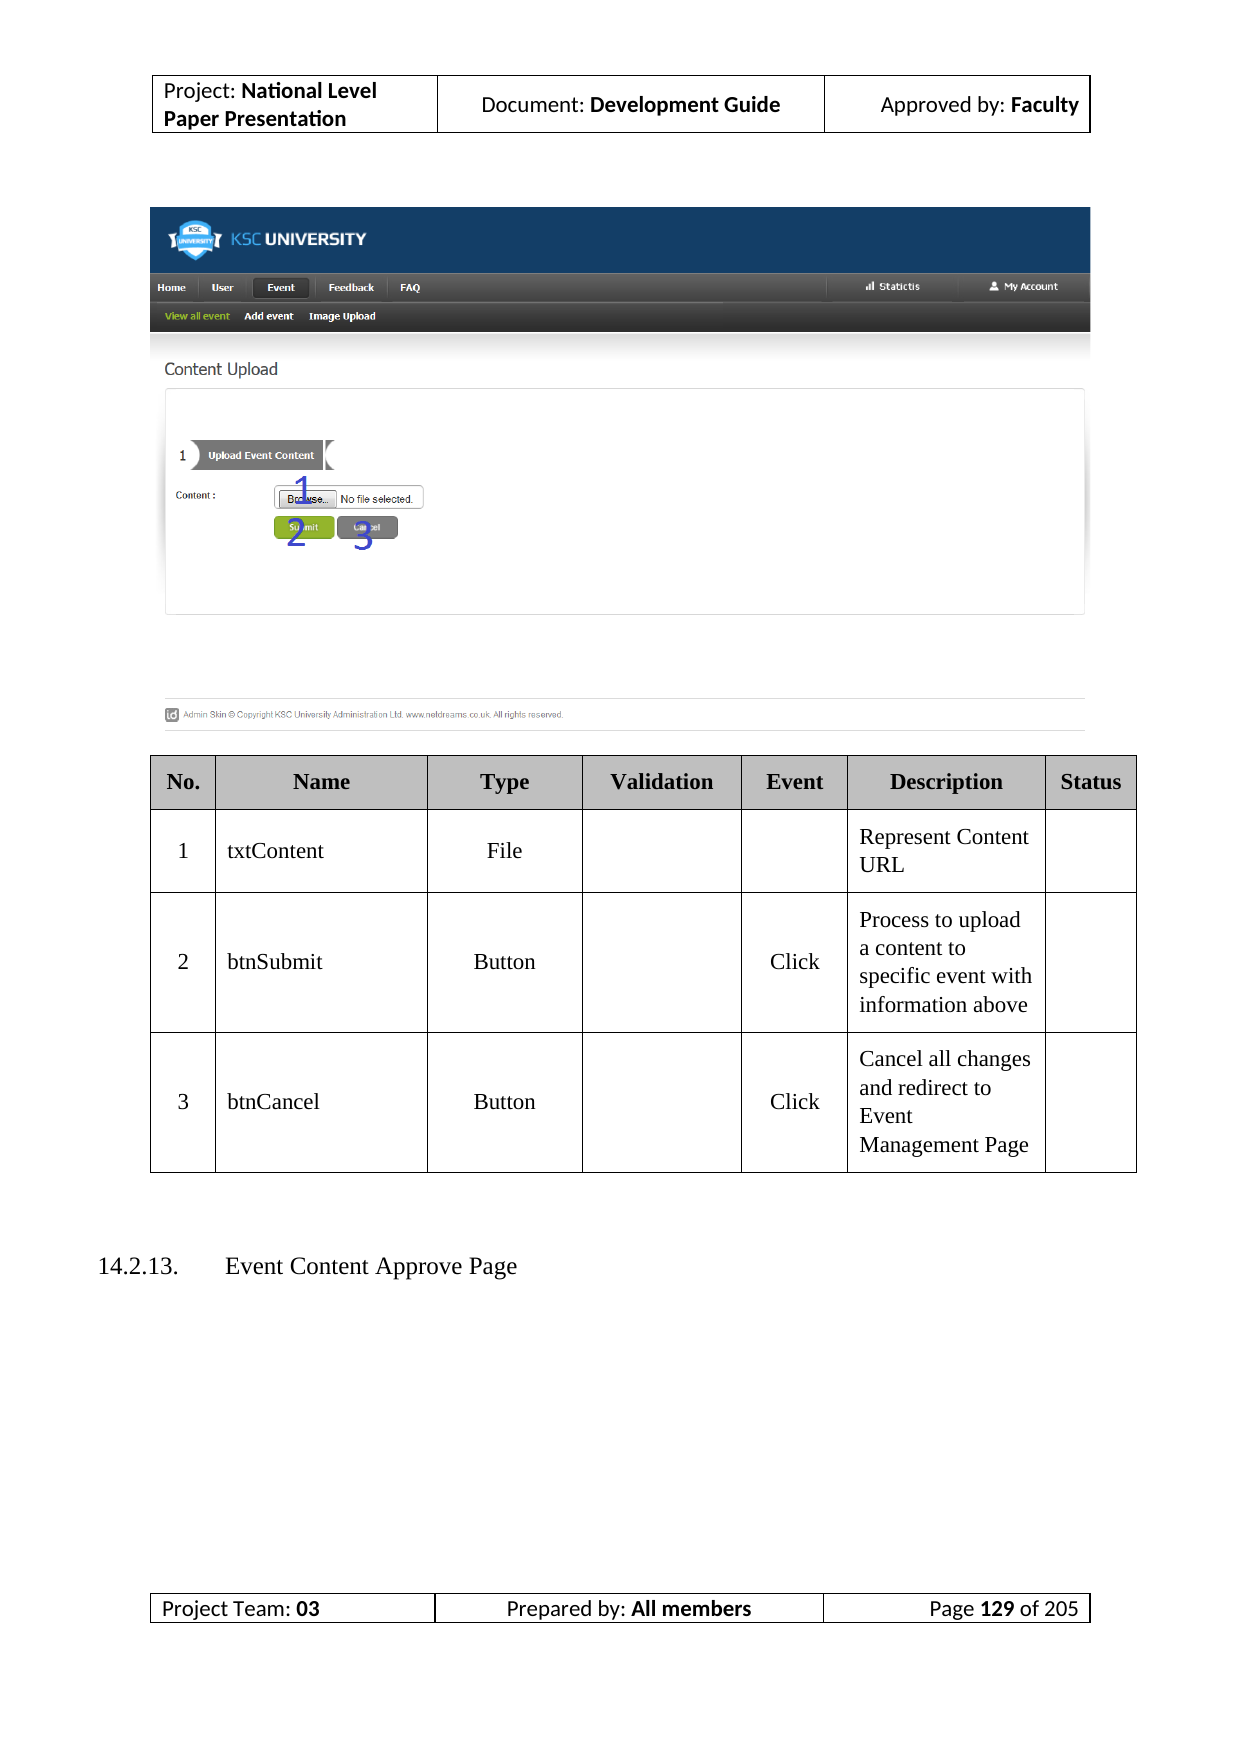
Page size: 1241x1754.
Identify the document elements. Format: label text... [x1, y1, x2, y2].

picture [150, 207, 1091, 738]
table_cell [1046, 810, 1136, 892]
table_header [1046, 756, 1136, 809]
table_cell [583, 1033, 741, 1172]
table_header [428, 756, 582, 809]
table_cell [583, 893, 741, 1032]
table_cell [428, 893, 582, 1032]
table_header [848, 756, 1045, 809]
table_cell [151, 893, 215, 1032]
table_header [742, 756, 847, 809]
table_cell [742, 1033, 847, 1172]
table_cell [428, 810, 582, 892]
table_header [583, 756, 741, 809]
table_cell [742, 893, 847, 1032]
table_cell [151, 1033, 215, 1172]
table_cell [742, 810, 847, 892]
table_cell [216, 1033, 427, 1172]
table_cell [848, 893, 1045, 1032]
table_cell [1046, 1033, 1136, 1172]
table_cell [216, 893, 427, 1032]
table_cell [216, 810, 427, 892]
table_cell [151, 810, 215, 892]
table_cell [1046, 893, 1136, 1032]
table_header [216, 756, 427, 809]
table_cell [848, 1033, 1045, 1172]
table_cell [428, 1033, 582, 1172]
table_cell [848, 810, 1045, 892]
list Event Content Approve Page [97, 1251, 1090, 1280]
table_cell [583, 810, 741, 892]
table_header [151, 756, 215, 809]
